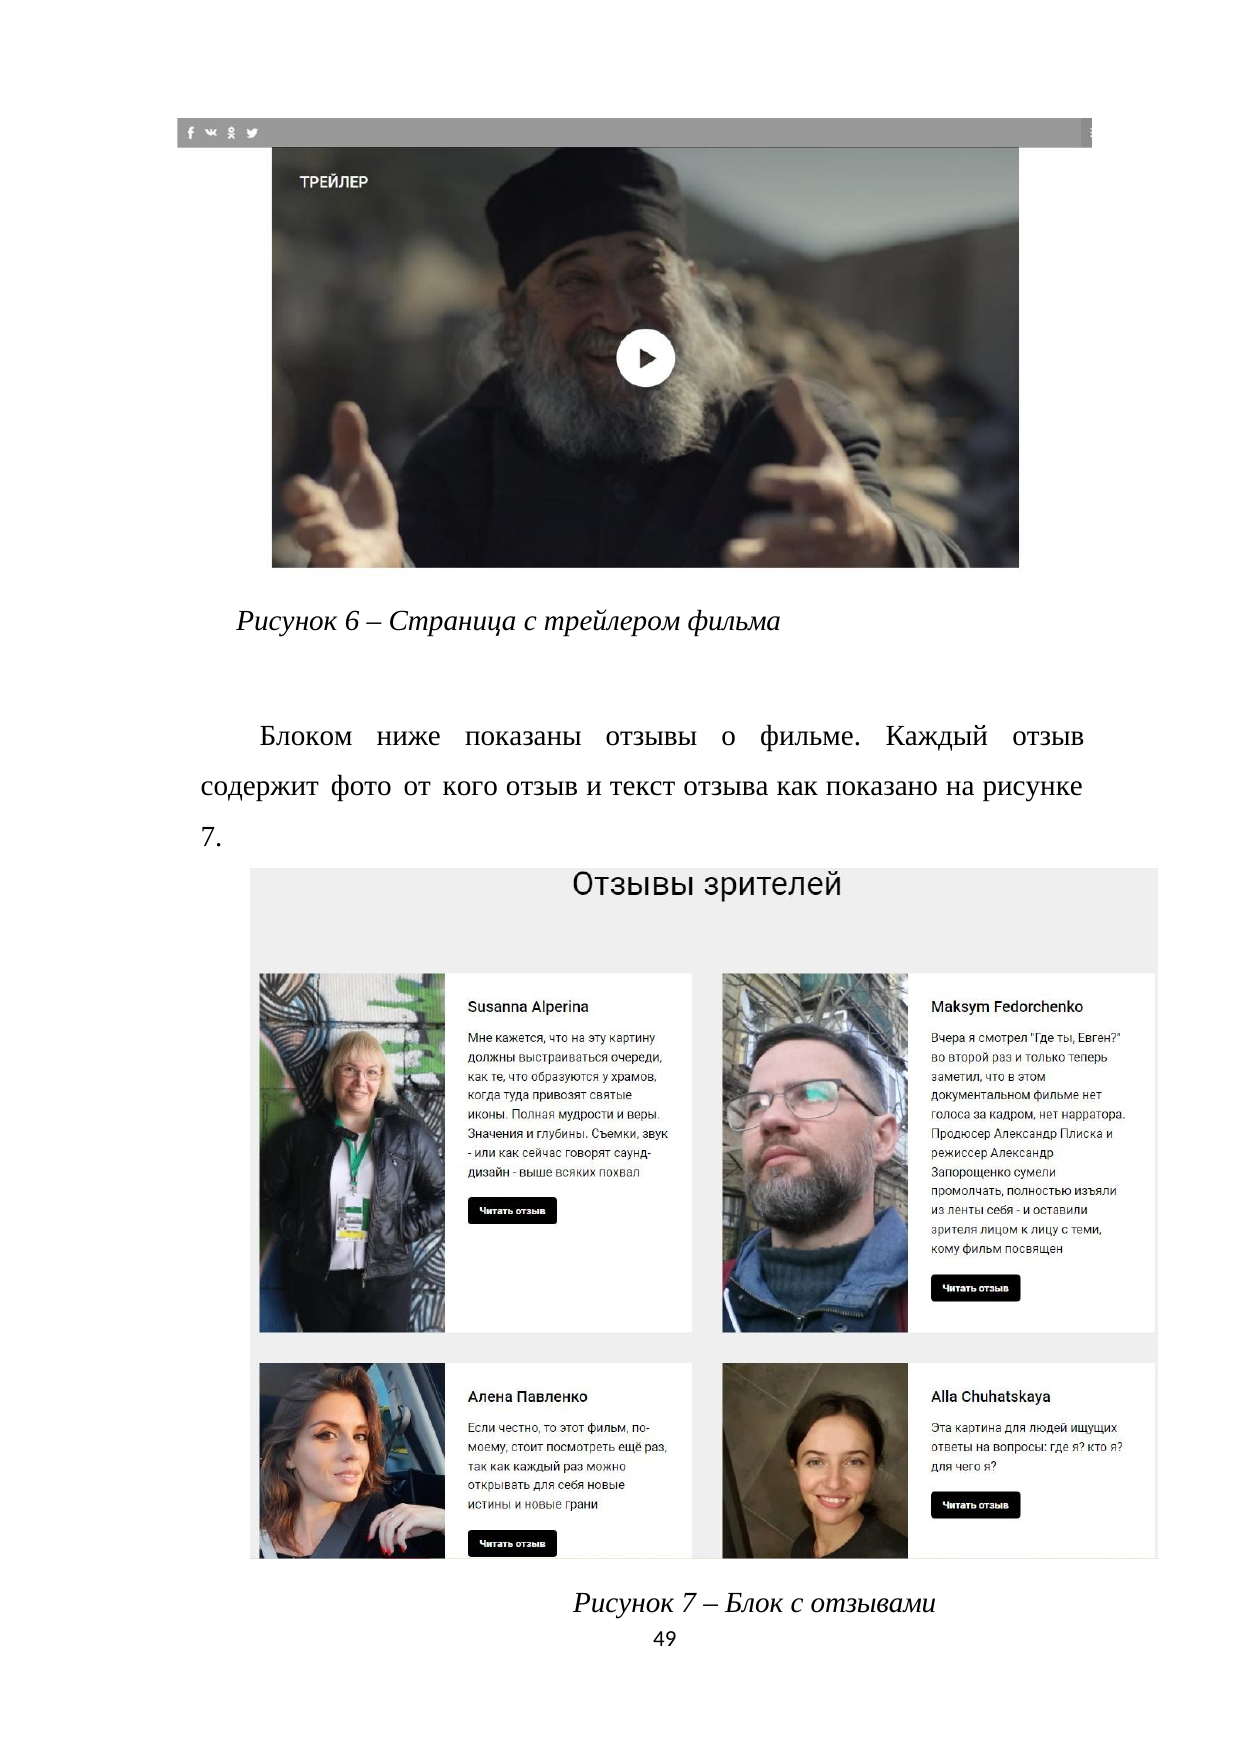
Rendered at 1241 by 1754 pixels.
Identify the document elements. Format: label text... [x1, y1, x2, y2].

text Рисунок 7 – Блок с отзывами [514, 1585, 1152, 1619]
text Блоком ниже показаны отзывы о фильме. Каждый отзыв содержит фото от кого отзыв и текст отзыва как показано на рисунке 7. [200, 718, 1084, 852]
picture [177, 118, 1092, 579]
text Рисунок 6 – Страница с трейлером фильма [177, 603, 1095, 637]
picture [250, 868, 1159, 1559]
